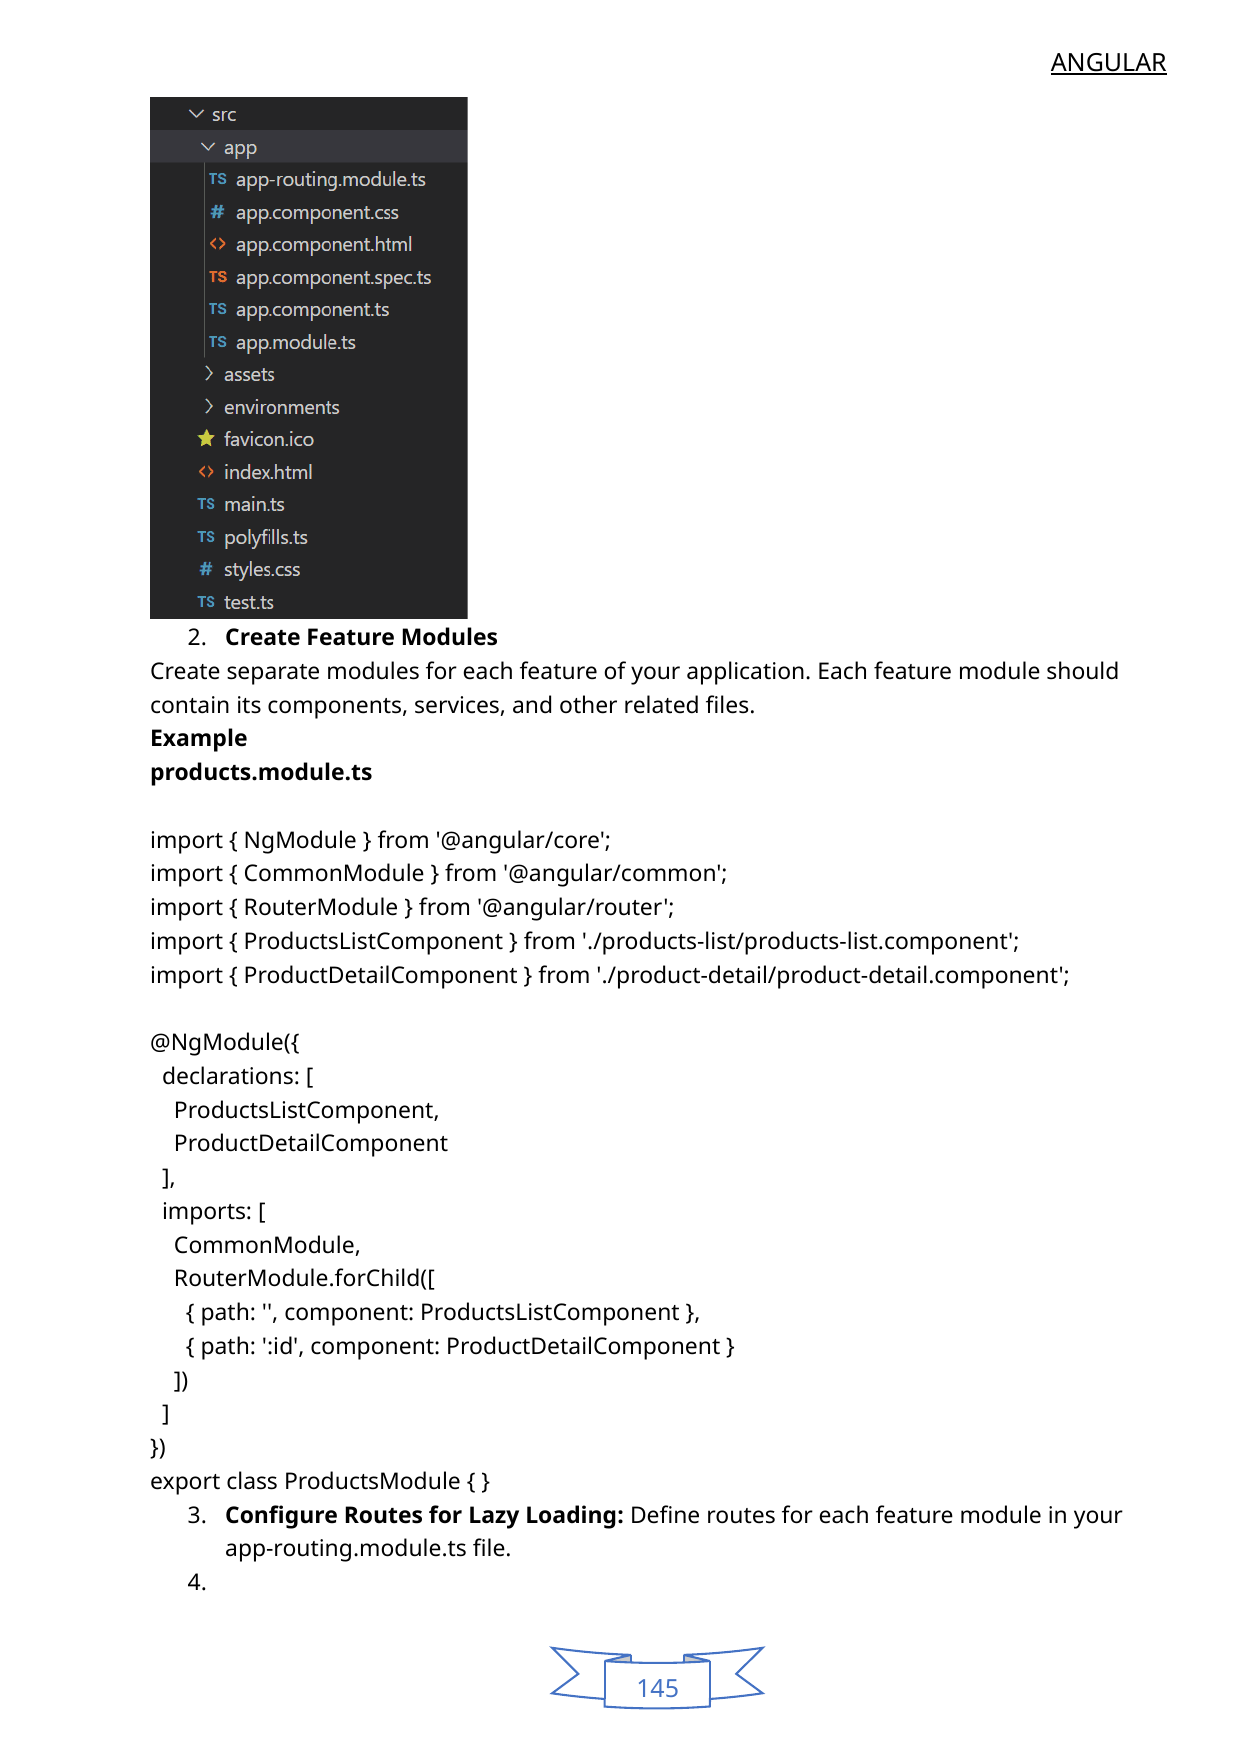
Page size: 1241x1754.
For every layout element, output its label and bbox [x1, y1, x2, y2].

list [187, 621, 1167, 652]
picture [150, 97, 468, 619]
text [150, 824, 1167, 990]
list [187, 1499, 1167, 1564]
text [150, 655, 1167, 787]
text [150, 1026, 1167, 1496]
